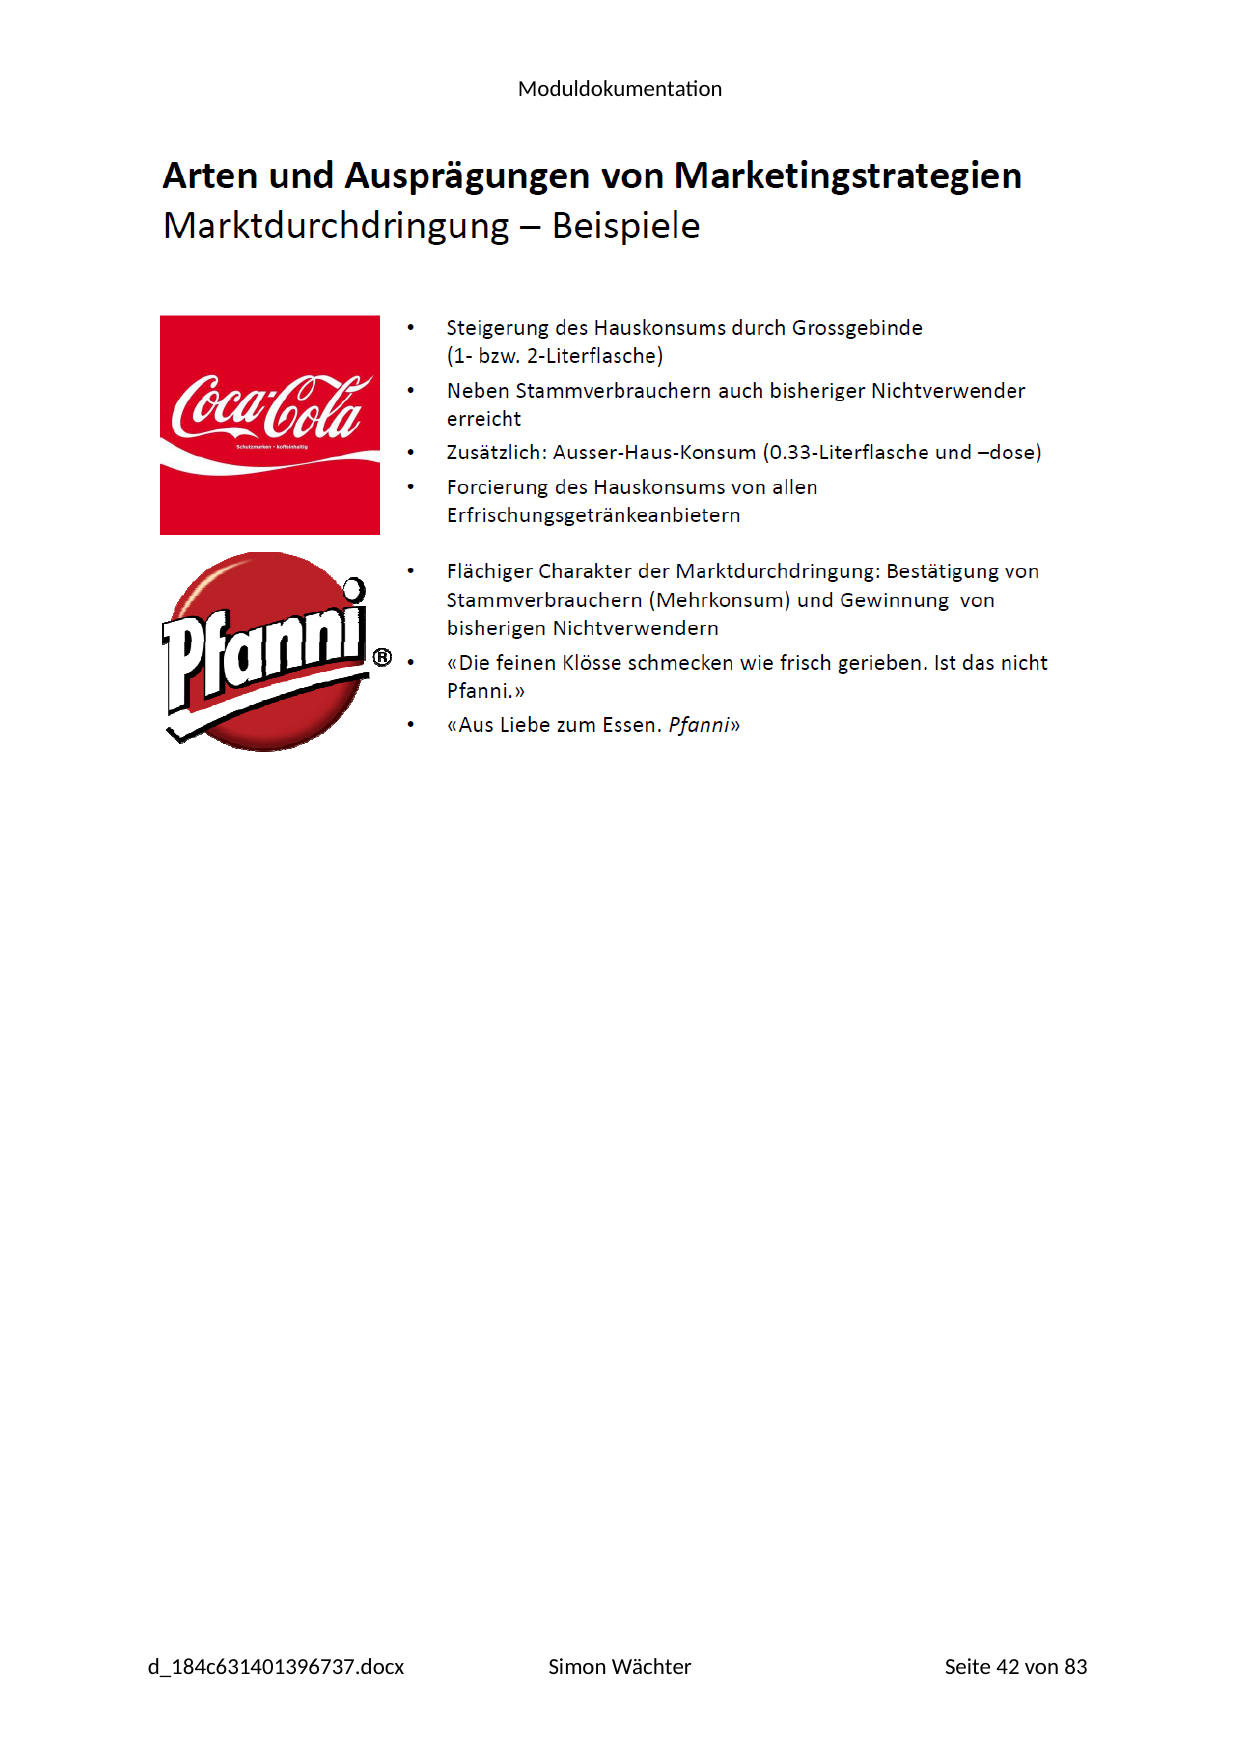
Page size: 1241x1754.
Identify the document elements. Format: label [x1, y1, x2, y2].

picture [147, 147, 1093, 794]
